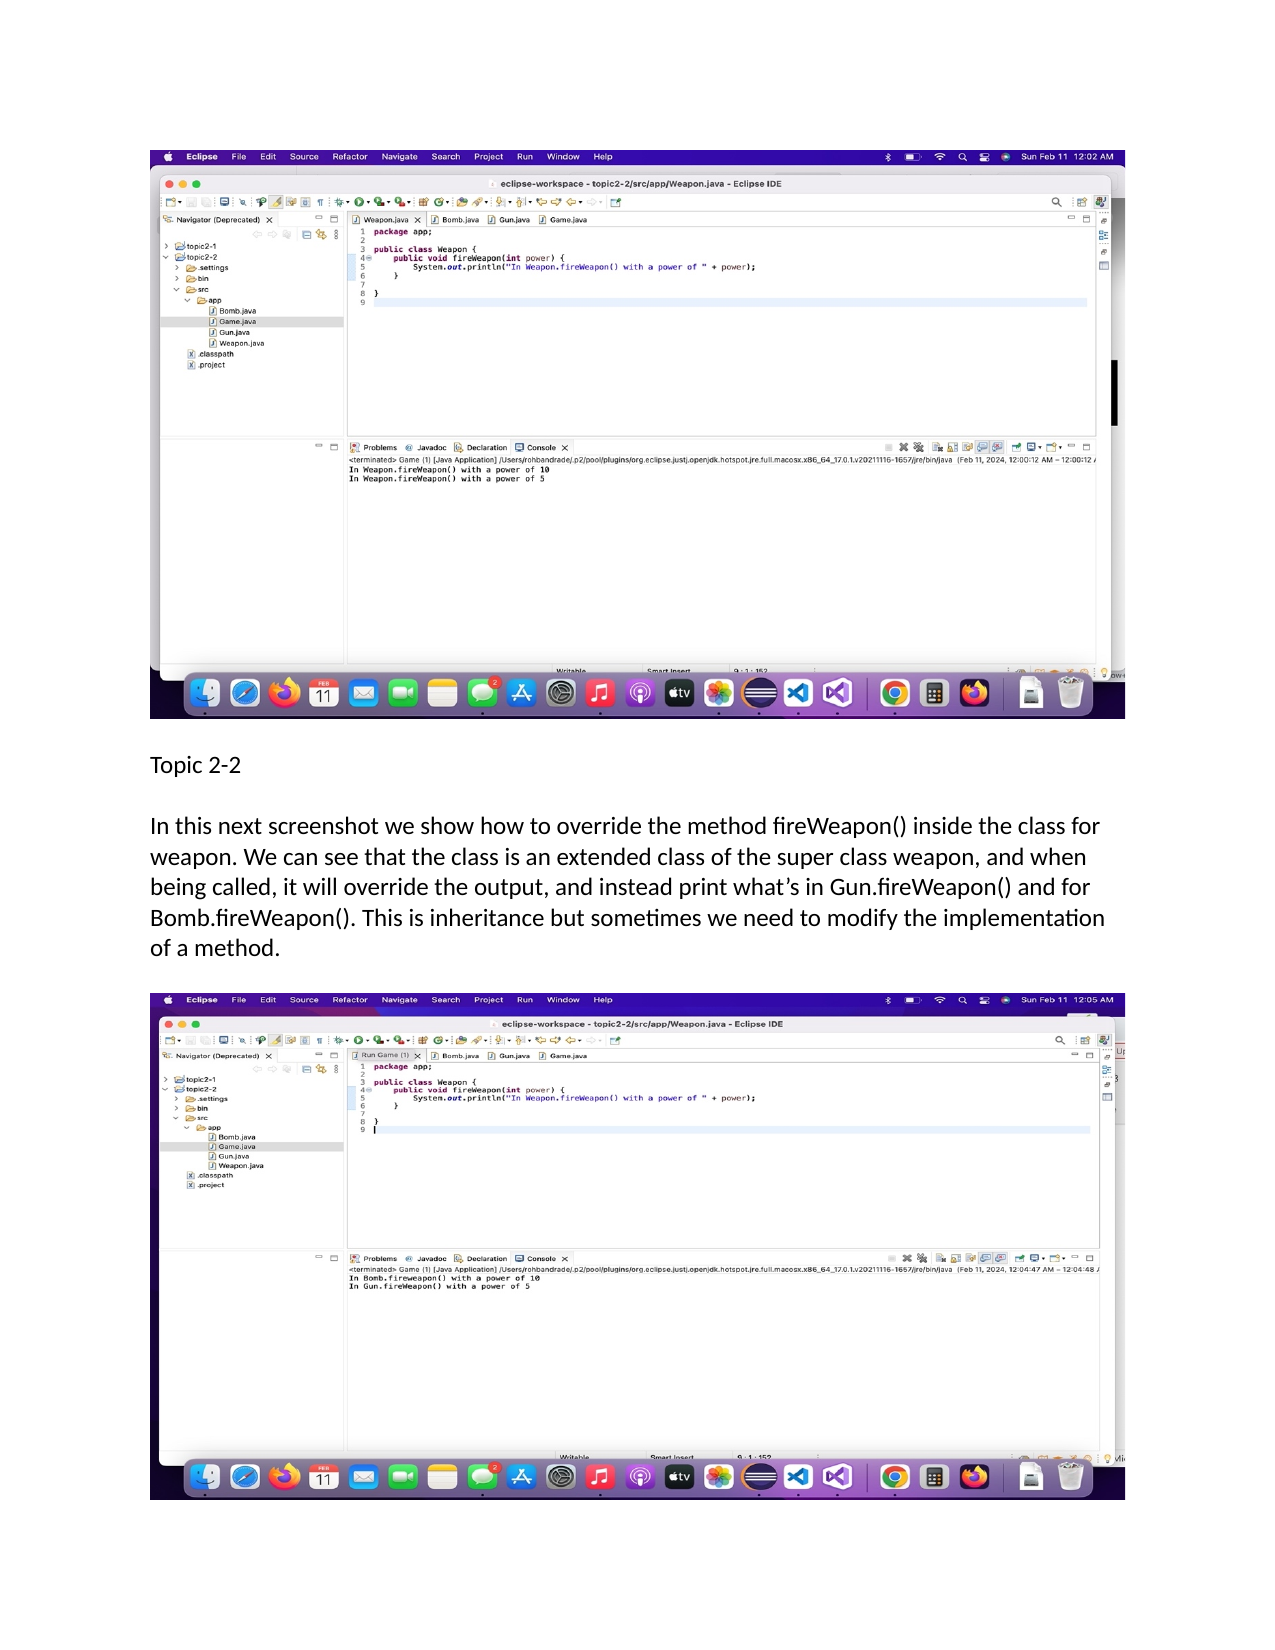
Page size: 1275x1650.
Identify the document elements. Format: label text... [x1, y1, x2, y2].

text In this next screenshot we show how to override the method fireWeapon() inside the class for weapon. We can see that the class is an extended class of the super class weapon, and when being called, it will override the output, and instead print what’s in Gun.fireWeapon() and for Bomb.fireWeapon(). This is inheritance but sometimes we need to modify the implementation of a method. [150, 810, 1125, 963]
picture [150, 993, 1125, 1500]
picture [150, 150, 1125, 719]
text Topic 2-2 [150, 749, 1125, 780]
